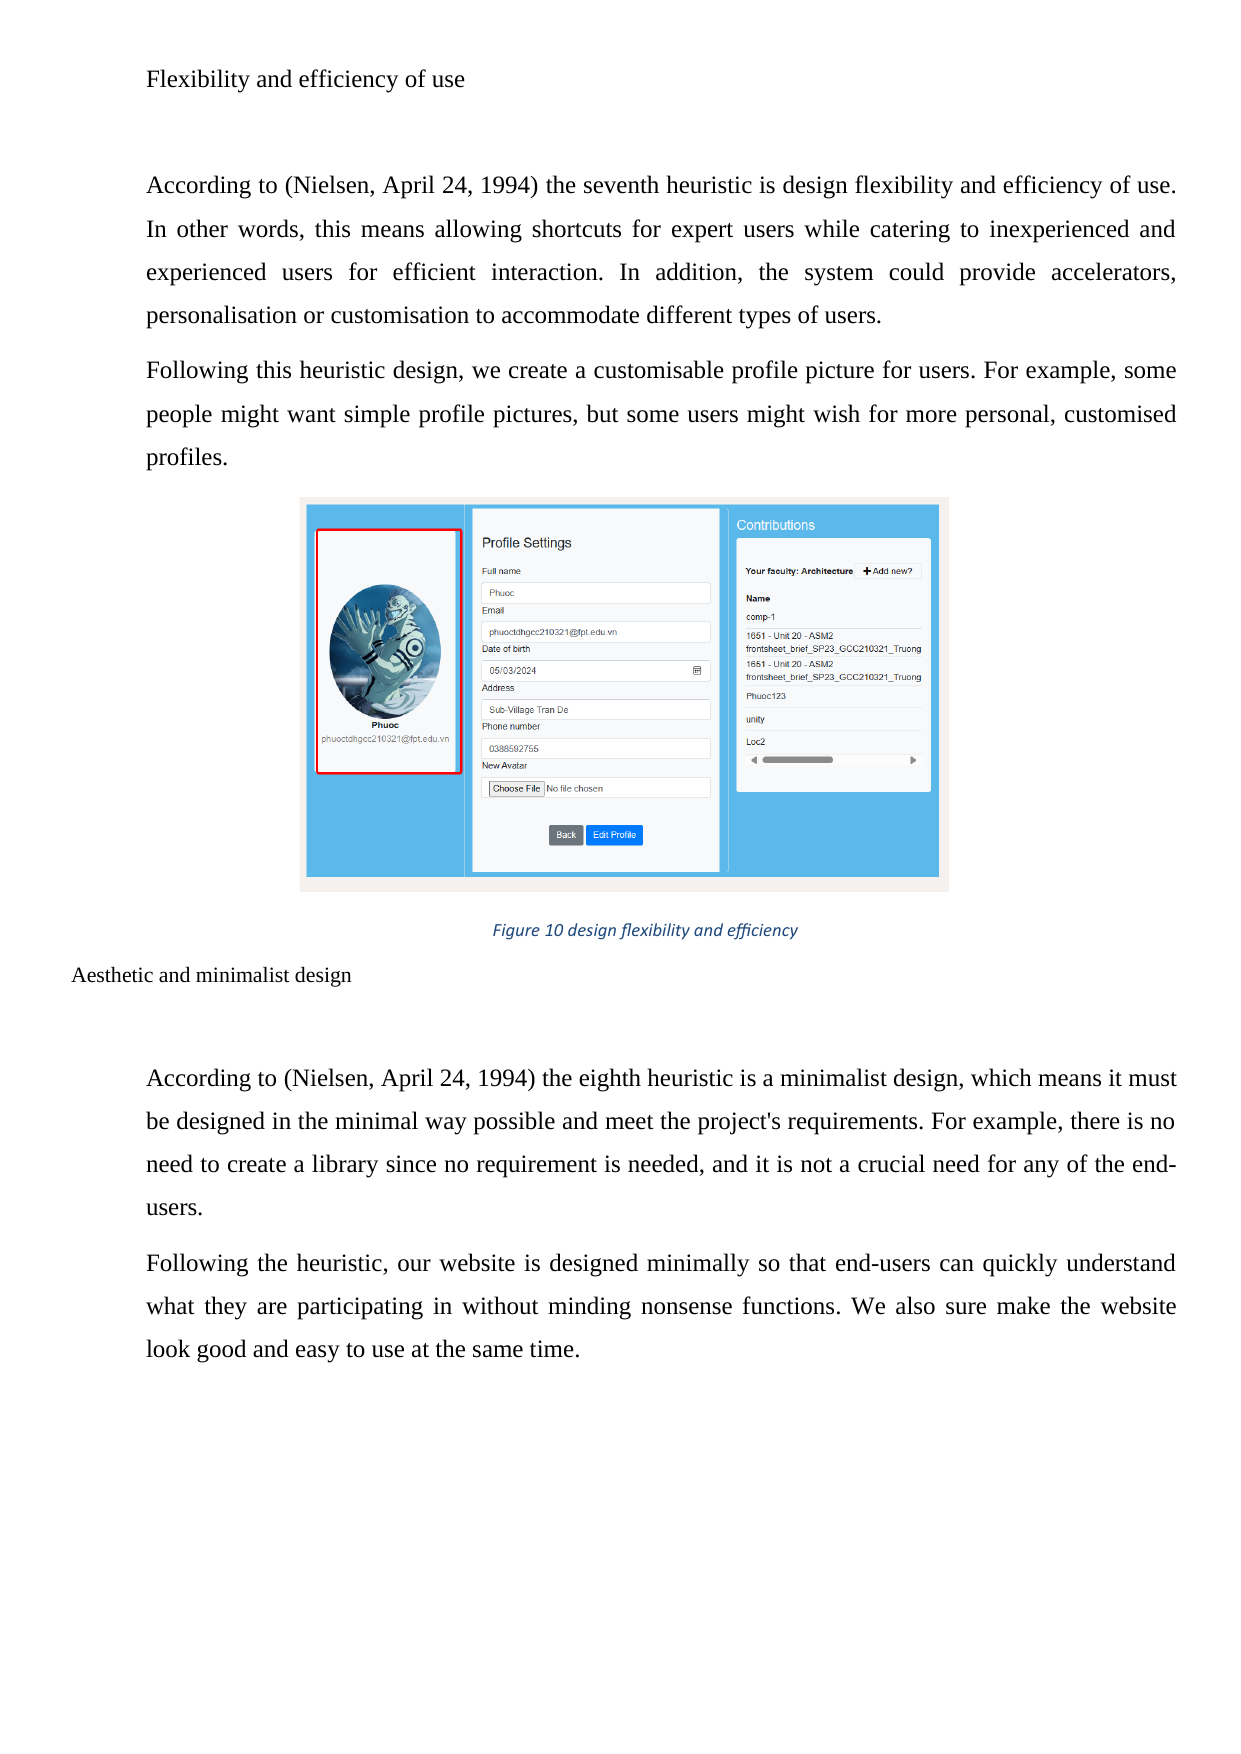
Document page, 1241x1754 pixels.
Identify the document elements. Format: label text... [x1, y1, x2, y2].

text Following this heuristic design, we create a customisable profile picture for users. For example, some people might want simple profile pictures, but some users might wish for more personal, customised profiles. [146, 356, 1178, 471]
subtitle Aesthetic and minimalist design [71, 962, 1178, 987]
picture [299, 497, 950, 892]
text Following the heuristic, our website is designed minimally so that end-users can quickly understand what they are participating in without minding nonsense functions. We also sure make the website look good and easy to use at the same time. [146, 1248, 1178, 1363]
subtitle Flexibility and efficiency of use [146, 64, 1178, 93]
text According to the eighth heuristic is a minimalist design, which means it must be designed in the minimal way possible and meet the project's requirements. For example, there is no need to create a library since no requirement is needed, and it is not a crucial need for any of the end-users. [146, 1063, 1178, 1221]
text According to the seventh heuristic is design flexibility and efficiency of use. In other words, this means allowing shortcuts for expert users while catering to inexperienced and experienced users for efficient interaction. In addition, the system could provide accelerators, personalisation or customisation to accommodate different types of users. [146, 171, 1178, 329]
